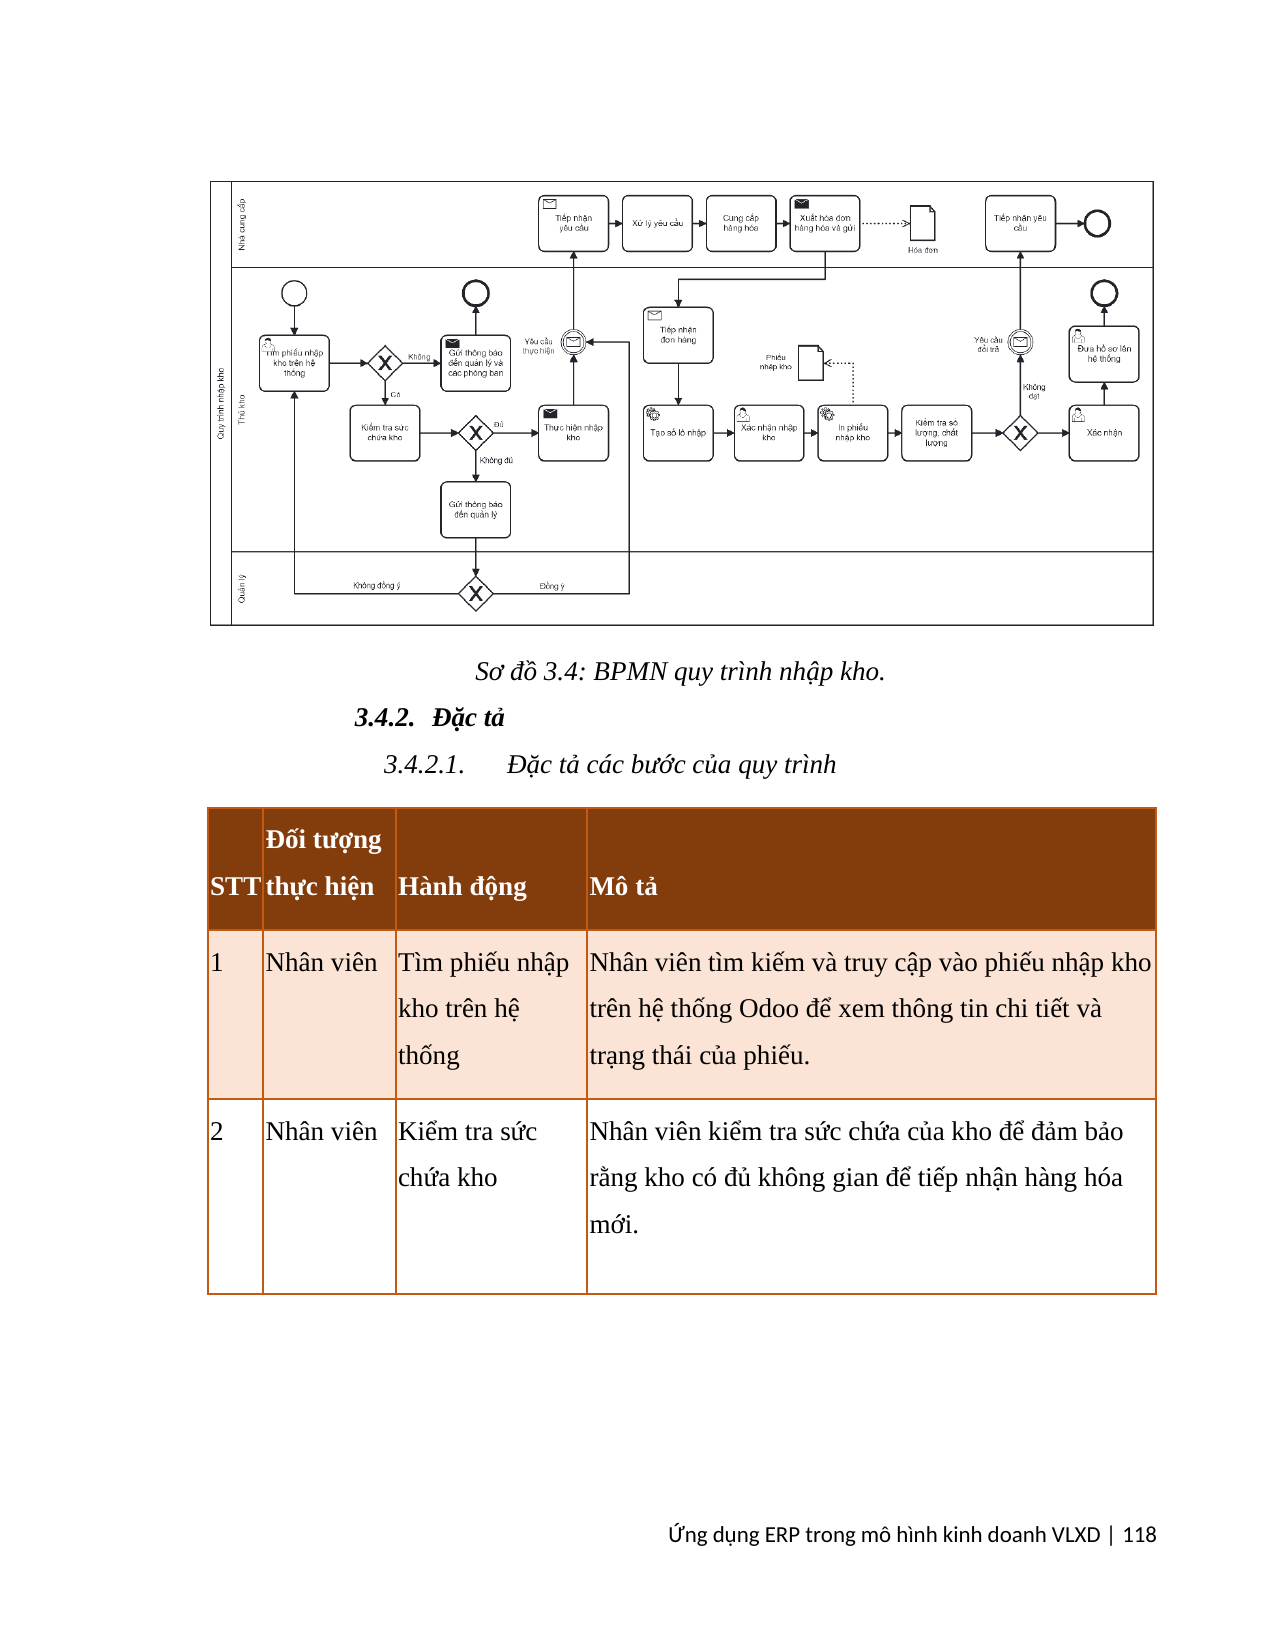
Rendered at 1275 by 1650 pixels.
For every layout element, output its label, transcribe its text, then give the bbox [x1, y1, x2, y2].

table_cell 2 [209, 1100, 262, 1293]
table_header STT [209, 809, 262, 929]
table_cell Nhân viên tìm kiếm và truy cập vào phiếu nhập kho trên hệ thống Odoo để xem thông tin chi tiết và trạng thái của phiếu. [588, 931, 1155, 1098]
table_header Mô tả [588, 809, 1155, 929]
table_header Đối tượng thực hiện [264, 809, 395, 929]
picture [206, 177, 1157, 629]
table_cell Nhân viên [264, 1100, 395, 1293]
table_cell Tìm phiếu nhập kho trên hệ thống [397, 931, 586, 1098]
table_cell Nhân viên kiểm tra sức chứa của kho để đảm bảo rằng kho có đủ không gian để tiếp nhận hàng hóa mới. [588, 1100, 1155, 1293]
table_header Hành động [397, 809, 586, 929]
list Đặc tả các bước của quy trình [325, 748, 1157, 779]
table_cell Nhân viên [264, 931, 395, 1098]
list Đặc tả [295, 701, 1157, 732]
table_cell 1 [209, 931, 262, 1098]
text Sơ đồ 3.4: BPMN quy trình nhập kho. [207, 655, 1157, 686]
table_cell Kiểm tra sức chứa kho [397, 1100, 586, 1293]
